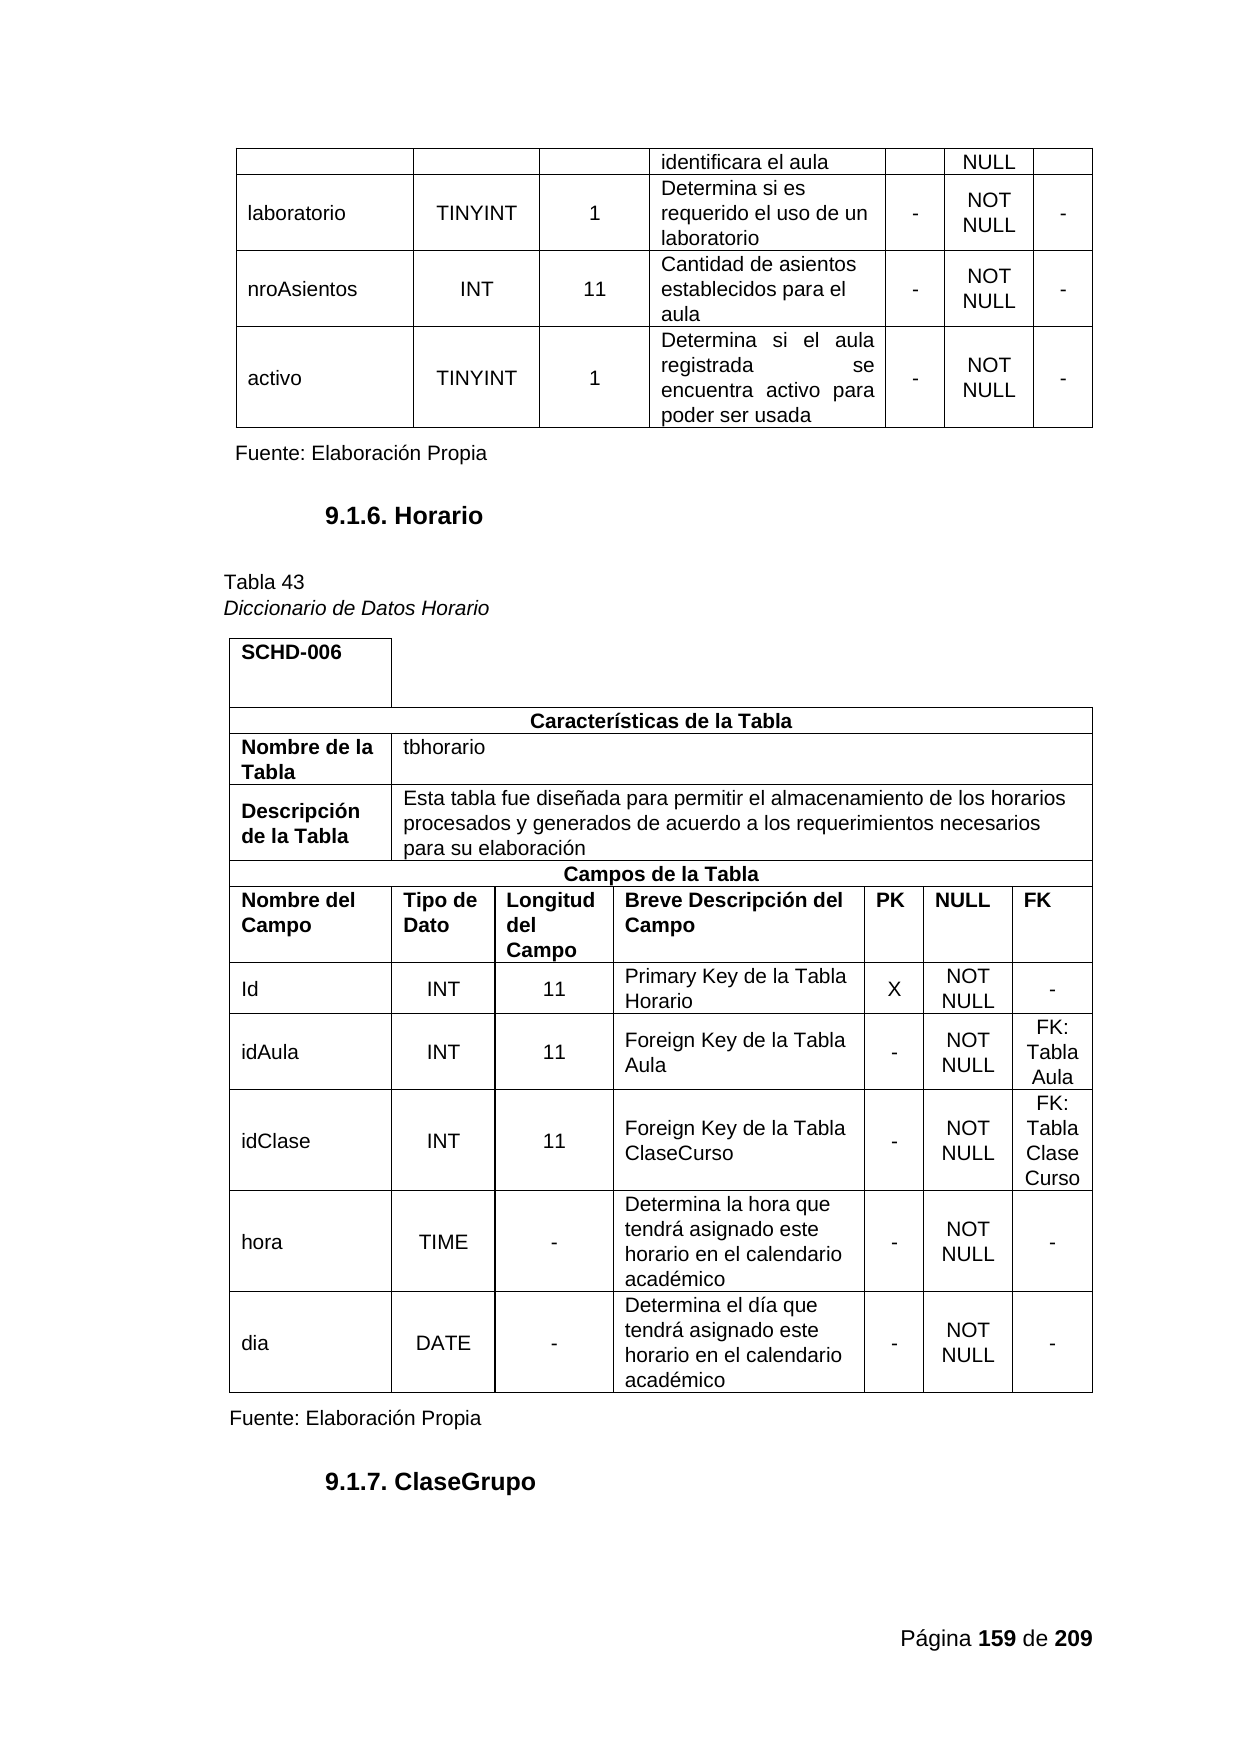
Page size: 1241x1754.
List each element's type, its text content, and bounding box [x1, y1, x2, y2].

text Fuente: Elaboración Propia [177, 440, 1092, 464]
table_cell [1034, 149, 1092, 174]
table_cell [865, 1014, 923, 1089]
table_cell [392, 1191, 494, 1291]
text Tabla 43 Diccionario de Datos Horario [177, 569, 1092, 619]
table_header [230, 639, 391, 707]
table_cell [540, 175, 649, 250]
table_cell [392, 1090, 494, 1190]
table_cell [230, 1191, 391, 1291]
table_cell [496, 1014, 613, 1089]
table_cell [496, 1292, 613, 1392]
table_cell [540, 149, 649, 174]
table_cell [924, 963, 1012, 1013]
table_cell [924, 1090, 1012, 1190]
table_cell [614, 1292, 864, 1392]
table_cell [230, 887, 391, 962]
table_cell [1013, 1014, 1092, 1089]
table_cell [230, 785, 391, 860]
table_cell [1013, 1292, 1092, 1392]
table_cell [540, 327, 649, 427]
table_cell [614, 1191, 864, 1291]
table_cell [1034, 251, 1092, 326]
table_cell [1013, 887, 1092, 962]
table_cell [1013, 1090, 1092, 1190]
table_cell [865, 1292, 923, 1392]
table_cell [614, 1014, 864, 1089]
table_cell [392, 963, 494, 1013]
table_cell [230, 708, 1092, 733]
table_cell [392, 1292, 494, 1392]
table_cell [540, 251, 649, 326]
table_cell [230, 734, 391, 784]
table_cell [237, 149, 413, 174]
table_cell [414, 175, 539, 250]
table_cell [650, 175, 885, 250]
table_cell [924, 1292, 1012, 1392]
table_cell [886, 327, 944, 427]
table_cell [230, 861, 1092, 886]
text 9.1.6. Horario [251, 501, 1092, 530]
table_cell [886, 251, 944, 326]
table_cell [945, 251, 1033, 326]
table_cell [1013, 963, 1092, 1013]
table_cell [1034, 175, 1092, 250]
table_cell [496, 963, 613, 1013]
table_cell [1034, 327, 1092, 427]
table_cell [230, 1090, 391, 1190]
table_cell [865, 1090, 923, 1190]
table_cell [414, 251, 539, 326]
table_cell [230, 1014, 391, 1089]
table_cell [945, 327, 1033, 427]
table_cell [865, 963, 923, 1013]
text 9.1.7. ClaseGrupo [251, 1467, 1092, 1496]
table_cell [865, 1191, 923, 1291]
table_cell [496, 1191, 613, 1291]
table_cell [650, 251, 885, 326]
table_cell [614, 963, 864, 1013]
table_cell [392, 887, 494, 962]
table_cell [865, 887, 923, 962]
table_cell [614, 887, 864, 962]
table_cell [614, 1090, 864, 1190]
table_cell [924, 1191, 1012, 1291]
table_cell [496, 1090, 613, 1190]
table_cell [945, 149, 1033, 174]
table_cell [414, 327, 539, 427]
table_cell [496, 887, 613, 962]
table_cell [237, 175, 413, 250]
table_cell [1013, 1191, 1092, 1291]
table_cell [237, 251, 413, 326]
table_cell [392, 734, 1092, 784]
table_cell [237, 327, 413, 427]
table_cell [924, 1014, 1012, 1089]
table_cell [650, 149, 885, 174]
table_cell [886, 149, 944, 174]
text Fuente: Elaboración Propia [177, 1406, 1092, 1430]
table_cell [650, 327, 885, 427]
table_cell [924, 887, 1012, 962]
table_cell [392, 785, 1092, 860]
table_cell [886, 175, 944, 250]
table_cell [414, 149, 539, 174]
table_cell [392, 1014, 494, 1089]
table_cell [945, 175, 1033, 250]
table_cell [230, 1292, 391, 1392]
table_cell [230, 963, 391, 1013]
